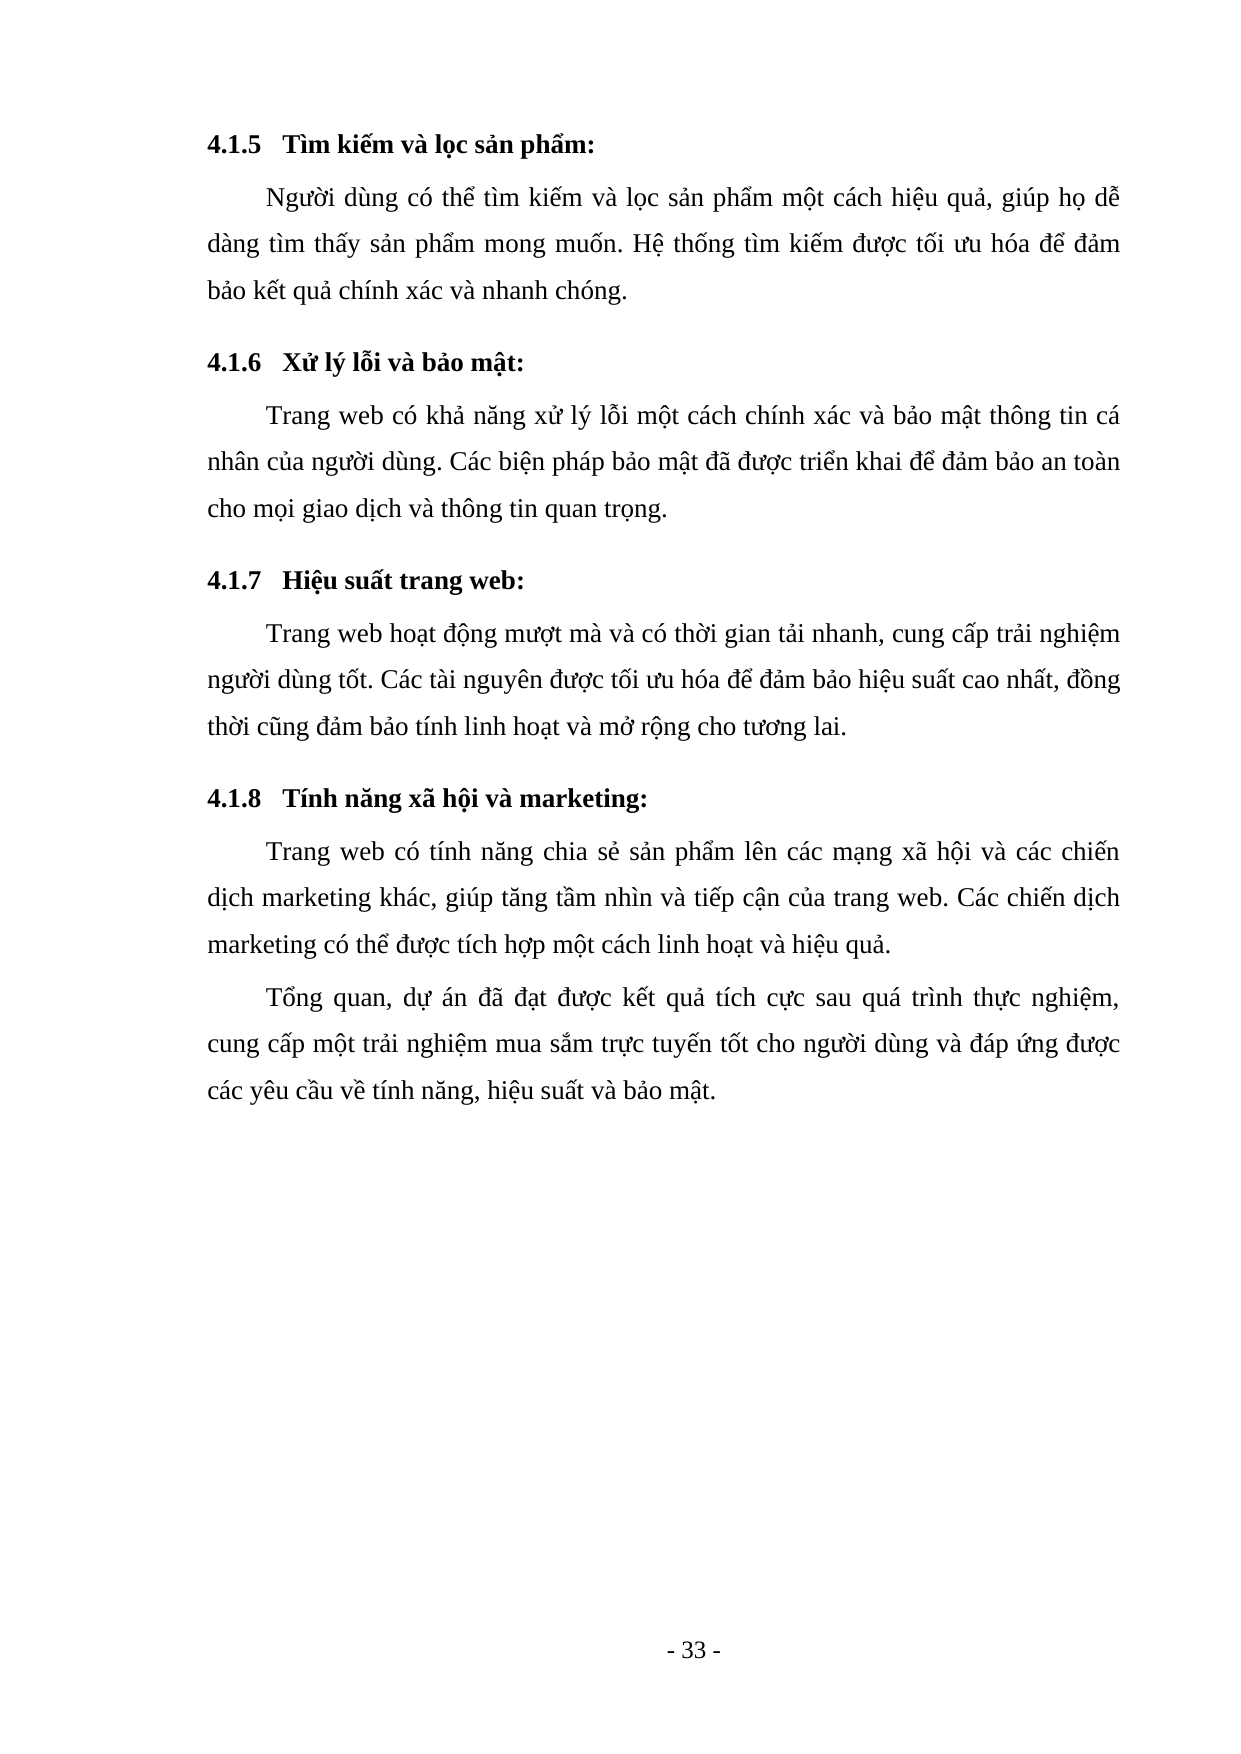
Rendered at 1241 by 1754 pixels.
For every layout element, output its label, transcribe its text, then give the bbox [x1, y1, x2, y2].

subtitle Hiệu suất trang web: [207, 564, 1122, 595]
text Người dùng có thể tìm kiếm và lọc sản phẩm một cách hiệu quả, giúp họ dễ dàng tìm thấy sản phẩm mong muốn. Hệ thống tìm kiếm được tối ưu hóa để đảm bảo kết quả chính xác và nhanh chóng. [207, 181, 1122, 305]
text Trang web có tính năng chia sẻ sản phẩm lên các mạng xã hội và các chiến dịch marketing khác, giúp tăng tầm nhìn và tiếp cận của trang web. Các chiến dịch marketing có thể được tích hợp một cách linh hoạt và hiệu quả. [207, 834, 1122, 959]
subtitle Tìm kiếm và lọc sản phẩm: [207, 128, 1122, 159]
subtitle Xử lý lỗi và bảo mật: [207, 346, 1122, 377]
text Trang web có khả năng xử lý lỗi một cách chính xác và bảo mật thông tin cá nhân của người dùng. Các biện pháp bảo mật đã được triển khai để đảm bảo an toàn cho mọi giao dịch và thông tin quan trọng. [207, 399, 1122, 523]
subtitle Tính năng xã hội và marketing: [207, 782, 1122, 813]
text Trang web hoạt động mượt mà và có thời gian tải nhanh, cung cấp trải nghiệm người dùng tốt. Các tài nguyên được tối ưu hóa để đảm bảo hiệu suất cao nhất, đồng thời cũng đảm bảo tính linh hoạt và mở rộng cho tương lai. [207, 617, 1122, 741]
text Tổng quan, dự án đã đạt được kết quả tích cực sau quá trình thực nghiệm, cung cấp một trải nghiệm mua sắm trực tuyến tốt cho người dùng và đáp ứng được các yêu cầu về tính năng, hiệu suất và bảo mật. [207, 981, 1122, 1105]
